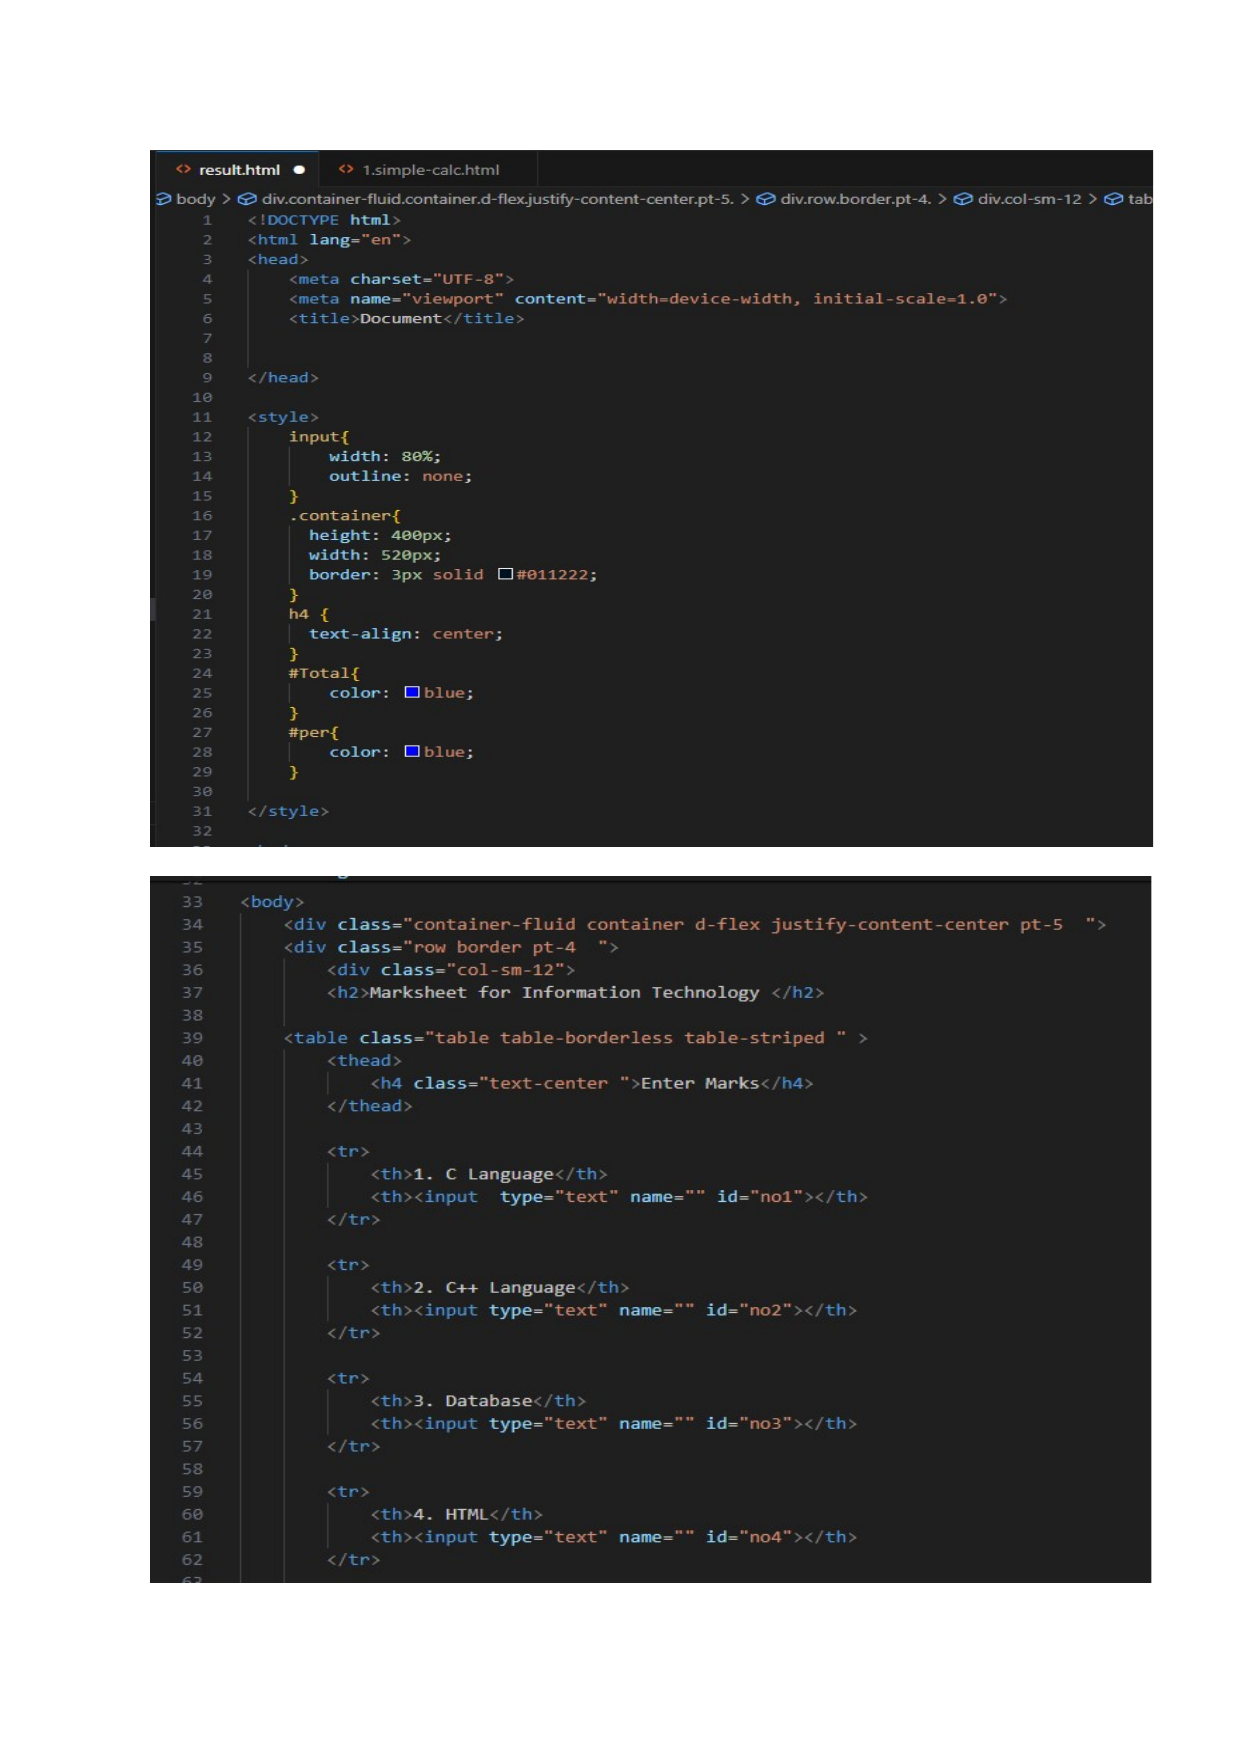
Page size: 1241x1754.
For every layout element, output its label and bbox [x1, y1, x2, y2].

picture [150, 876, 1152, 1583]
picture [150, 150, 1154, 847]
